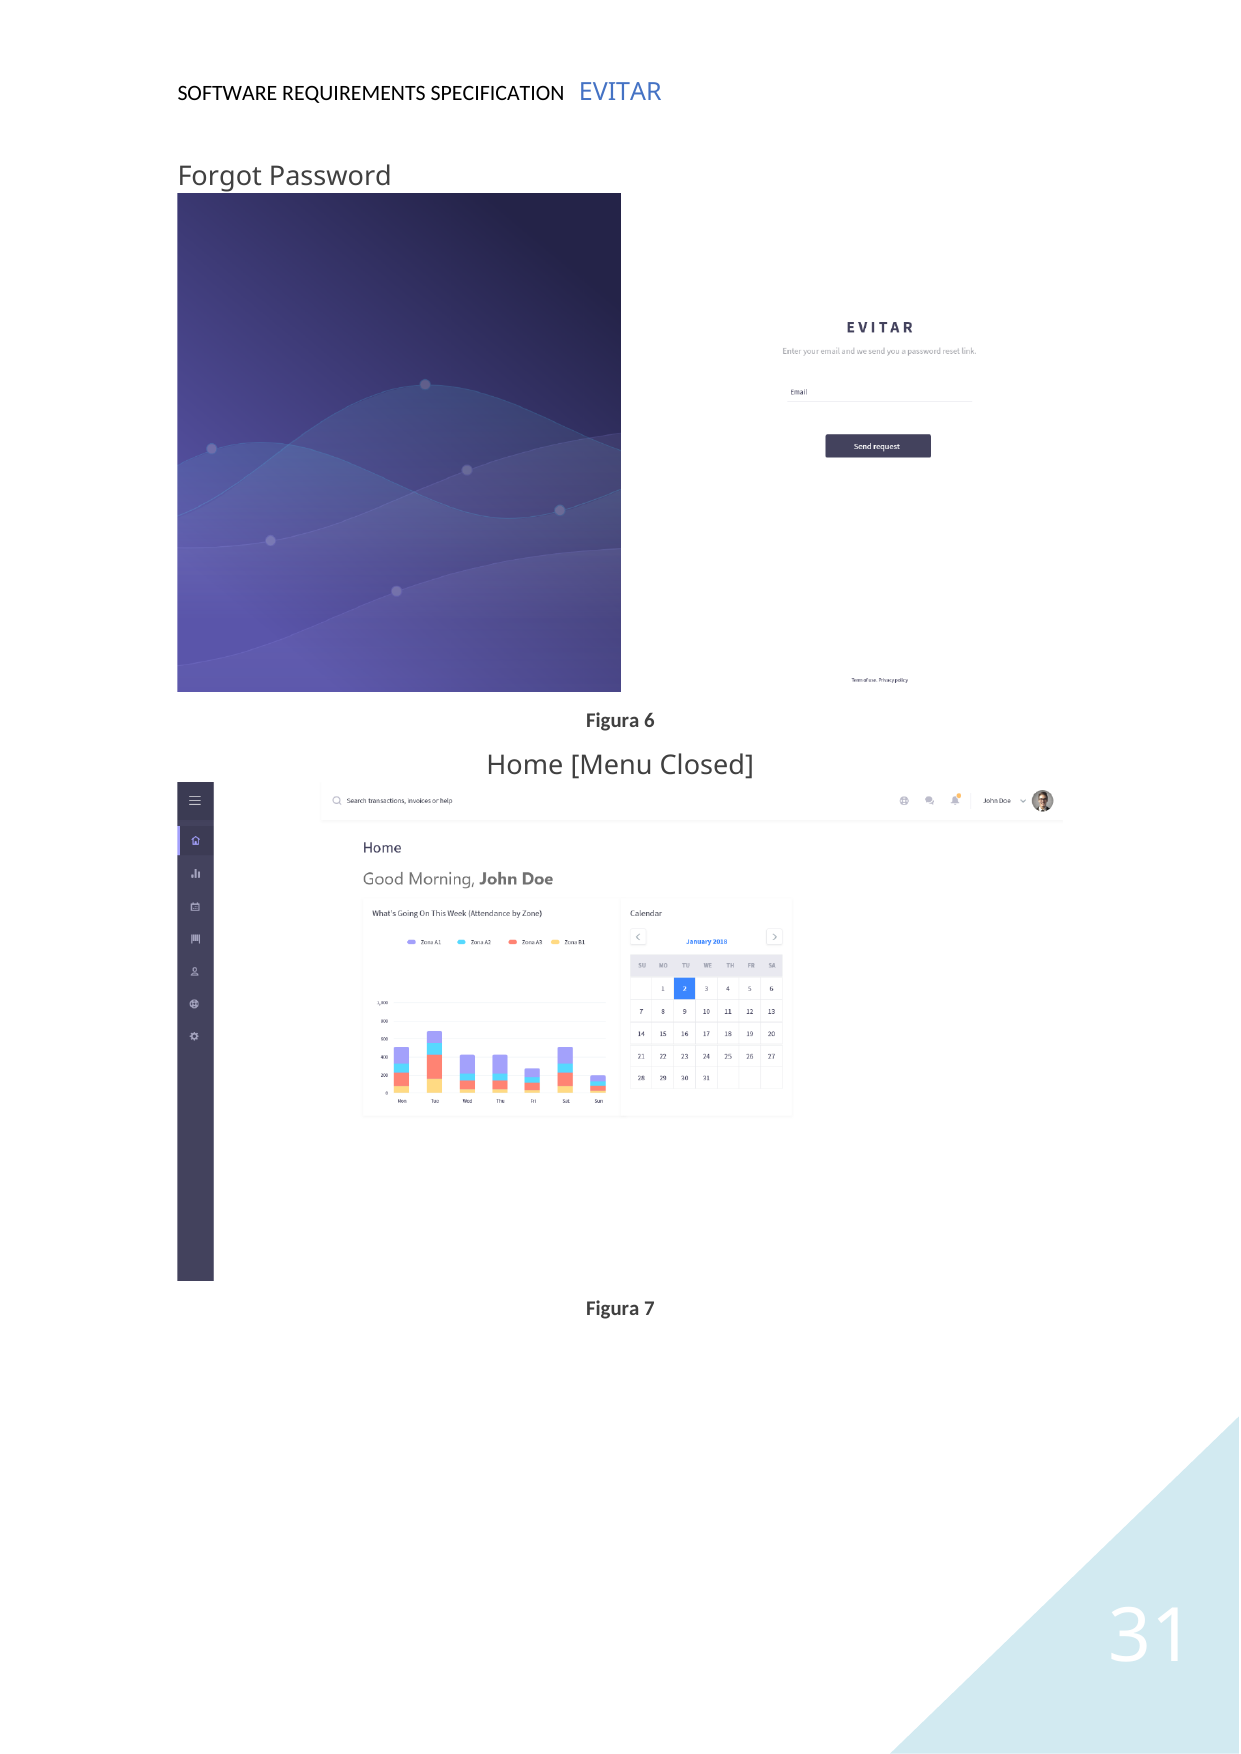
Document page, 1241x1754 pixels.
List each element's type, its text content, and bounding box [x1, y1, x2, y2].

picture [177, 782, 1063, 1281]
picture [177, 193, 1063, 692]
subtitle Home [Menu Closed] [177, 745, 1063, 782]
subtitle Forgot Password [177, 157, 1063, 193]
